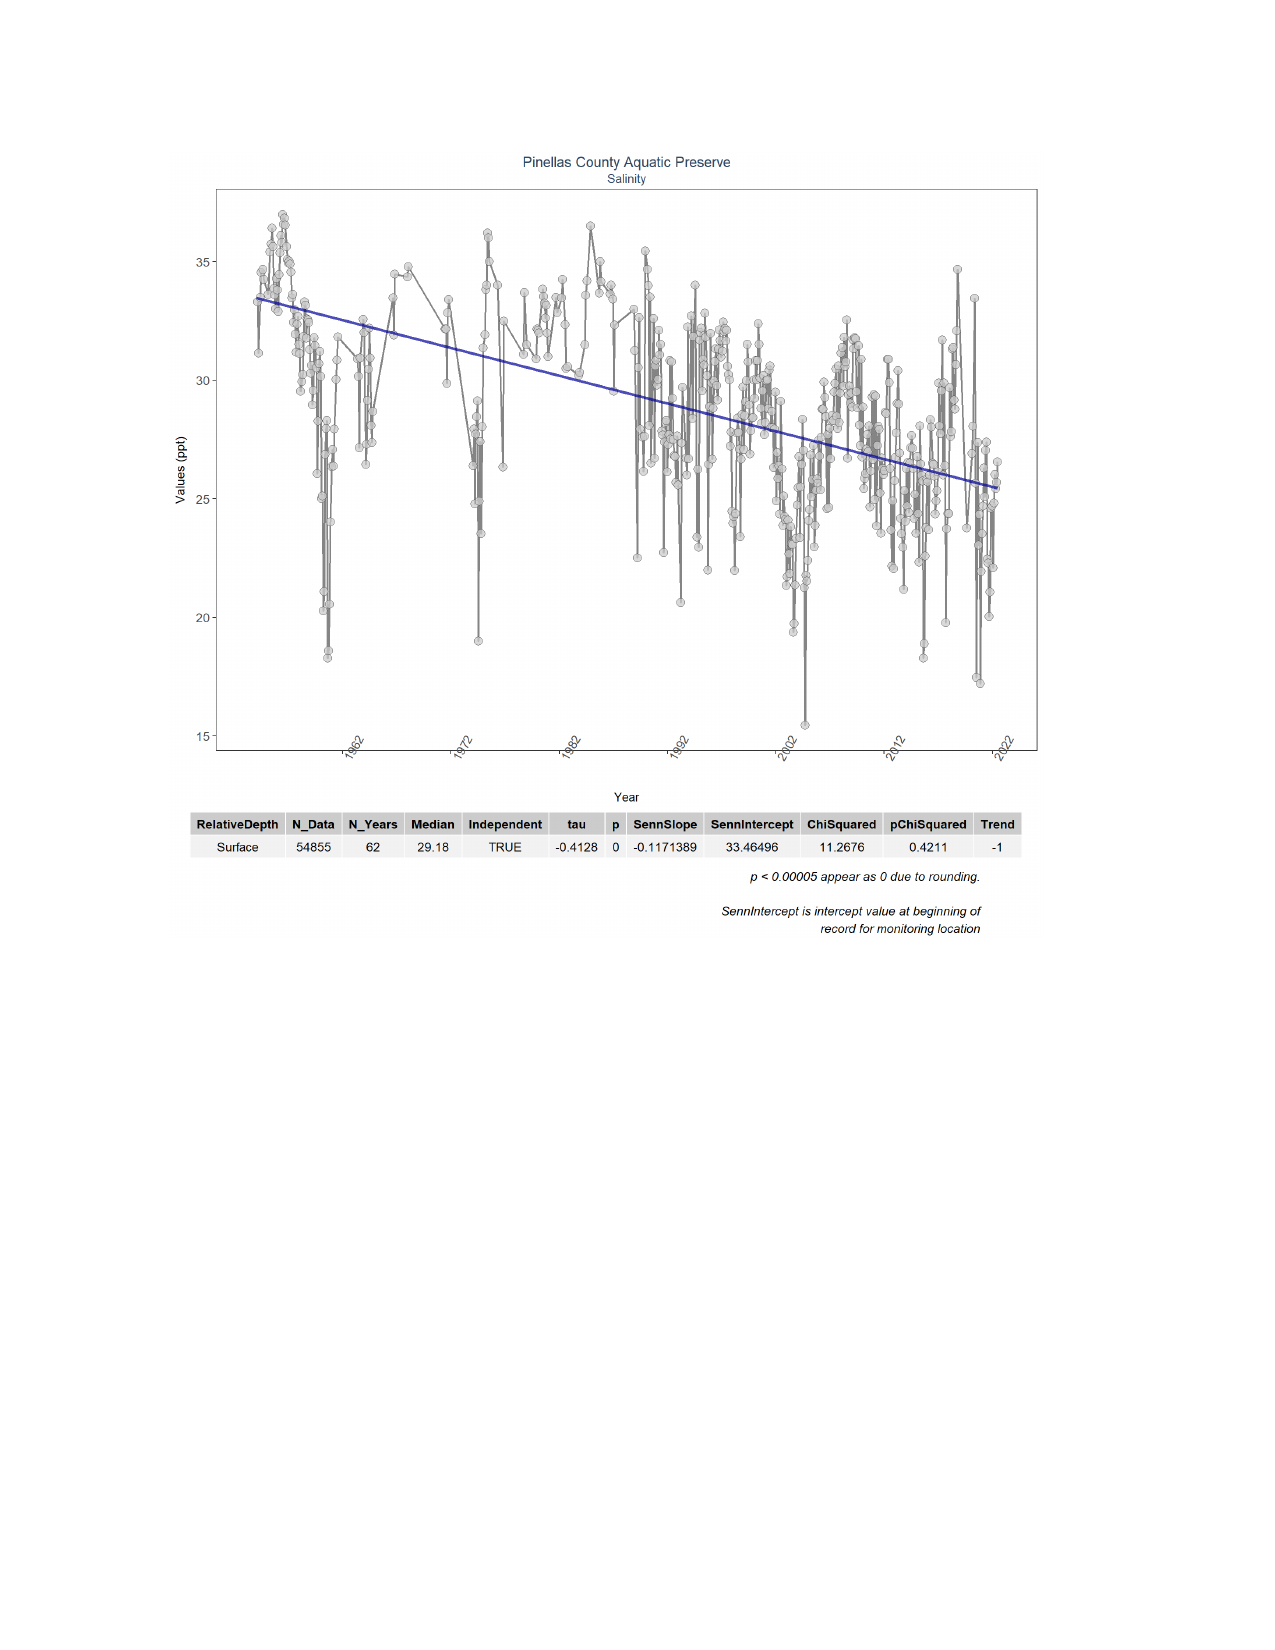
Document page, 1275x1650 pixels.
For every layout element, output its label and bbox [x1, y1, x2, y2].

picture [168, 150, 1044, 938]
